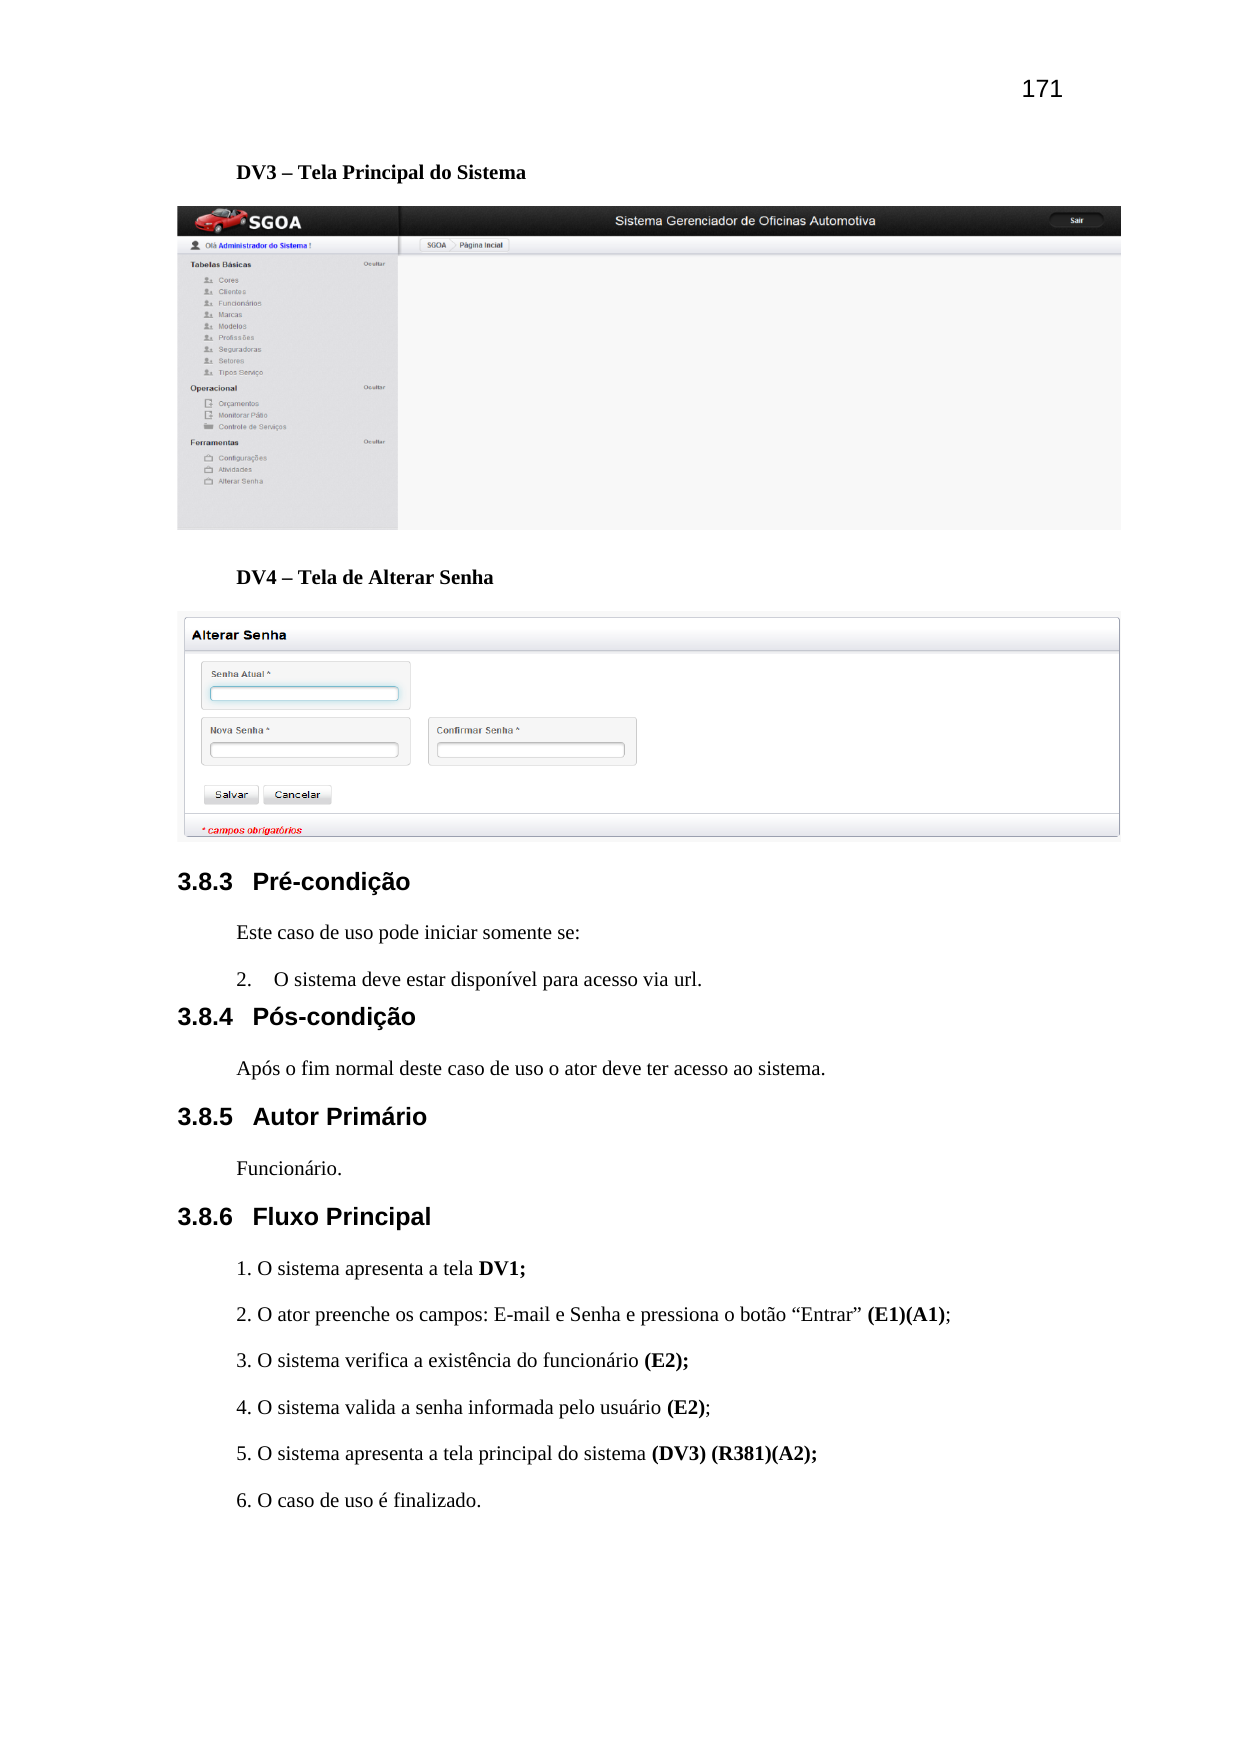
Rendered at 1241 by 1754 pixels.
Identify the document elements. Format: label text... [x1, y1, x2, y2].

text 1. O sistema apresenta a tela DV1; [236, 1255, 1063, 1279]
text Após o fim normal deste caso de uso o ator deve ter acesso ao sistema. [236, 1055, 1063, 1079]
picture [177, 611, 1121, 842]
text 3. O sistema verifica a existência do funcionário (E2); [236, 1348, 1063, 1372]
text 4. O sistema valida a senha informada pelo usuário (E2); [236, 1395, 1063, 1419]
picture [177, 206, 1121, 530]
list O sistema deve estar disponível para acesso via url. [236, 966, 1063, 991]
text Este caso de uso pode iniciar somente se: [236, 920, 1063, 944]
text Fluxo Principal [177, 1202, 1063, 1231]
text 2. O ator preenche os campos: E-mail e Senha e pressiona o botão “Entrar” (E1)(A1); [236, 1302, 1063, 1326]
text DV4 – Tela de Alterar Senha [236, 565, 1063, 589]
text Funcionário. [236, 1155, 1063, 1179]
text 5. O sistema apresenta a tela principal do sistema (DV3) (R381)(A2); [236, 1441, 1063, 1465]
text Autor Primário [177, 1102, 1063, 1131]
text Pré-condição [177, 866, 1063, 895]
text 6. O caso de uso é finalizado. [236, 1488, 1063, 1512]
text DV3 – Tela Principal do Sistema [236, 160, 1063, 184]
text Pós-condição [177, 1002, 1063, 1031]
